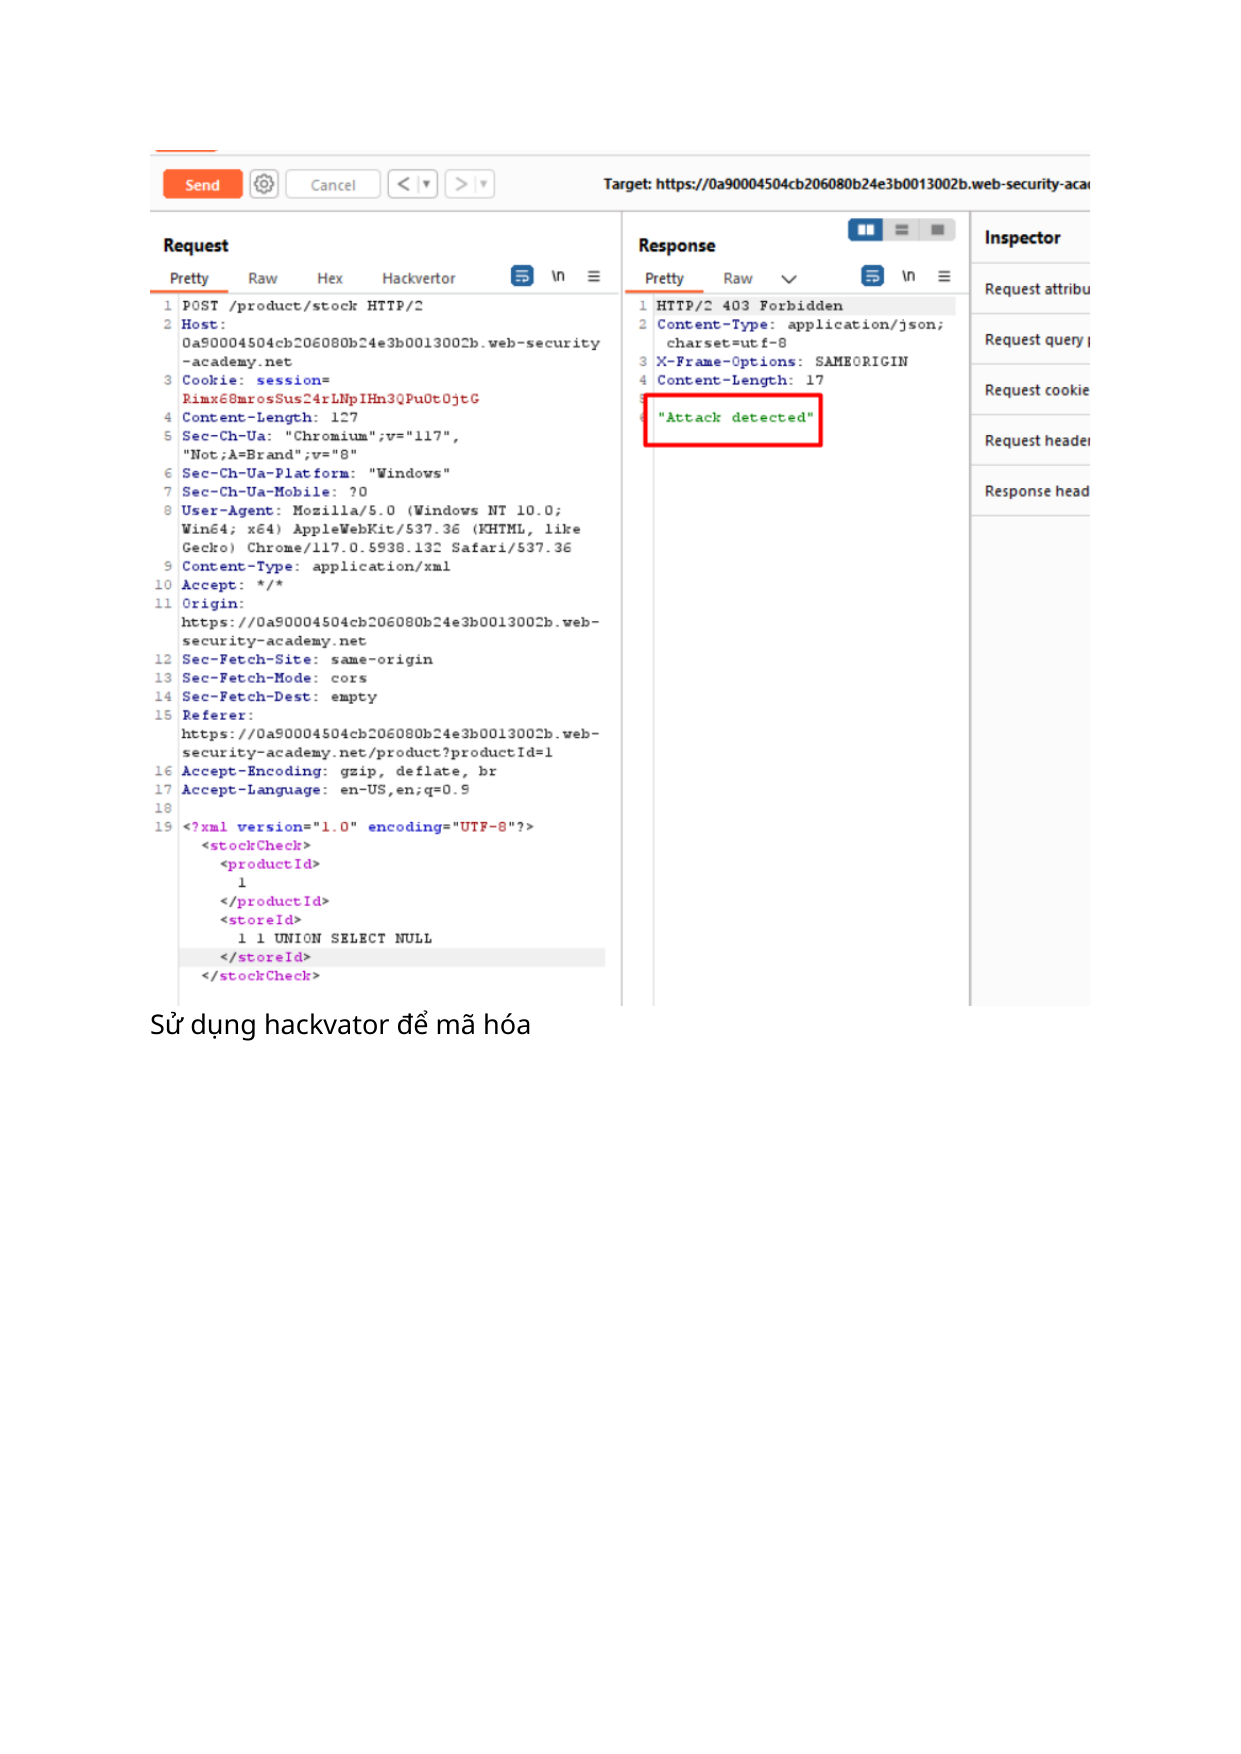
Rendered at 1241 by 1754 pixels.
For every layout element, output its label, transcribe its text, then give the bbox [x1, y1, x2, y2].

picture [150, 150, 1091, 1006]
text Sử dụng hackvator để mã hóa [150, 1006, 1090, 1042]
